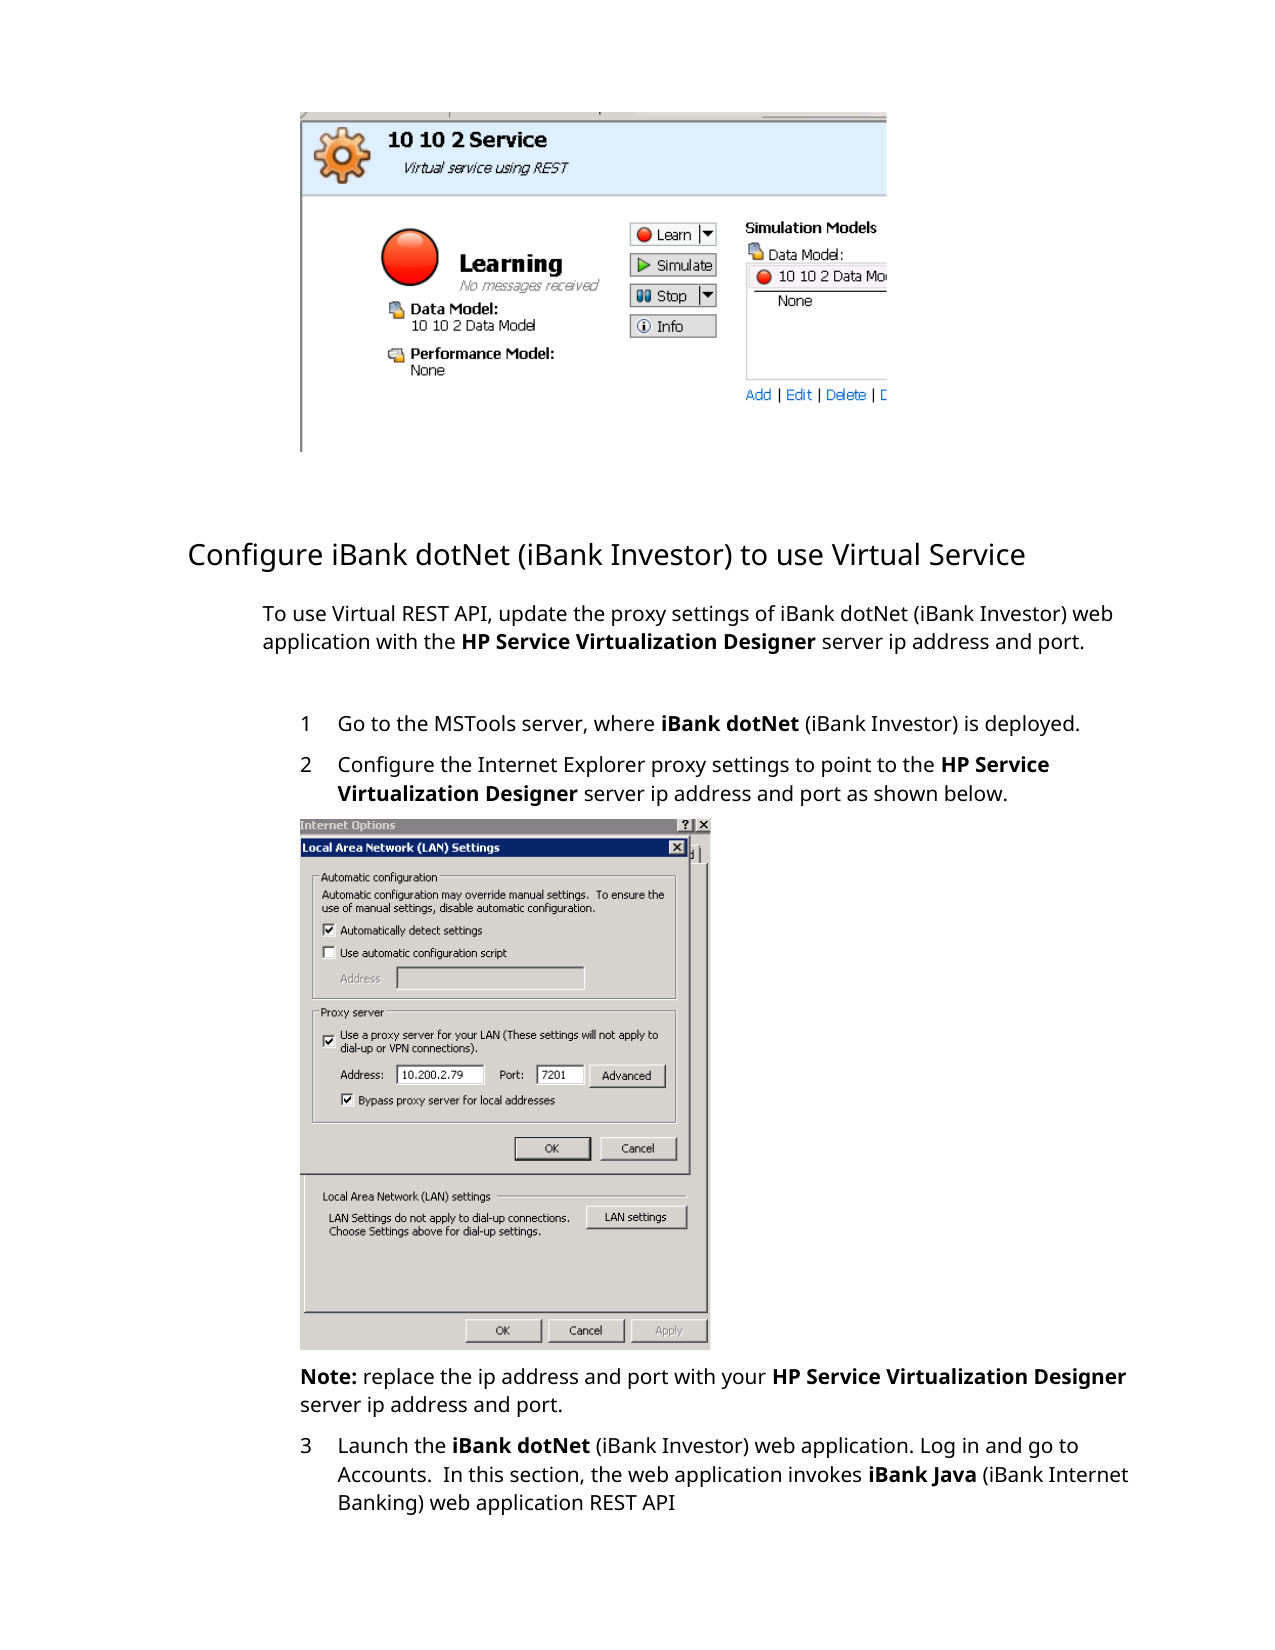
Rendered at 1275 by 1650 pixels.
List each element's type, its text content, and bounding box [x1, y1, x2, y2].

text Note: replace the ip address and port with your HP Service Virtualization Designer server ip address and port. [300, 1362, 1162, 1419]
list Configure the Internet Explorer proxy settings to point to the HP Service Virtualization Designer server ip address and port as shown below. [300, 750, 1162, 807]
text Configure iBank dotNet (iBank Investor) to use Virtual Service [187, 534, 1162, 574]
list Launch the iBank dotNet (iBank Investor) web application. Log in and go to Accounts. In this section, the web application invokes iBank Java (iBank Internet Banking) web application REST API [300, 1431, 1162, 1517]
text To use Virtual REST API, update the proxy settings of iBank dotNet (iBank Investor) web application with the HP Service Virtualization Designer server ip address and port. [262, 599, 1162, 656]
picture [300, 819, 711, 1350]
list Go to the MSTools server, where iBank dotNet (iBank Investor) is deployed. [300, 709, 1162, 738]
picture [300, 112, 887, 452]
